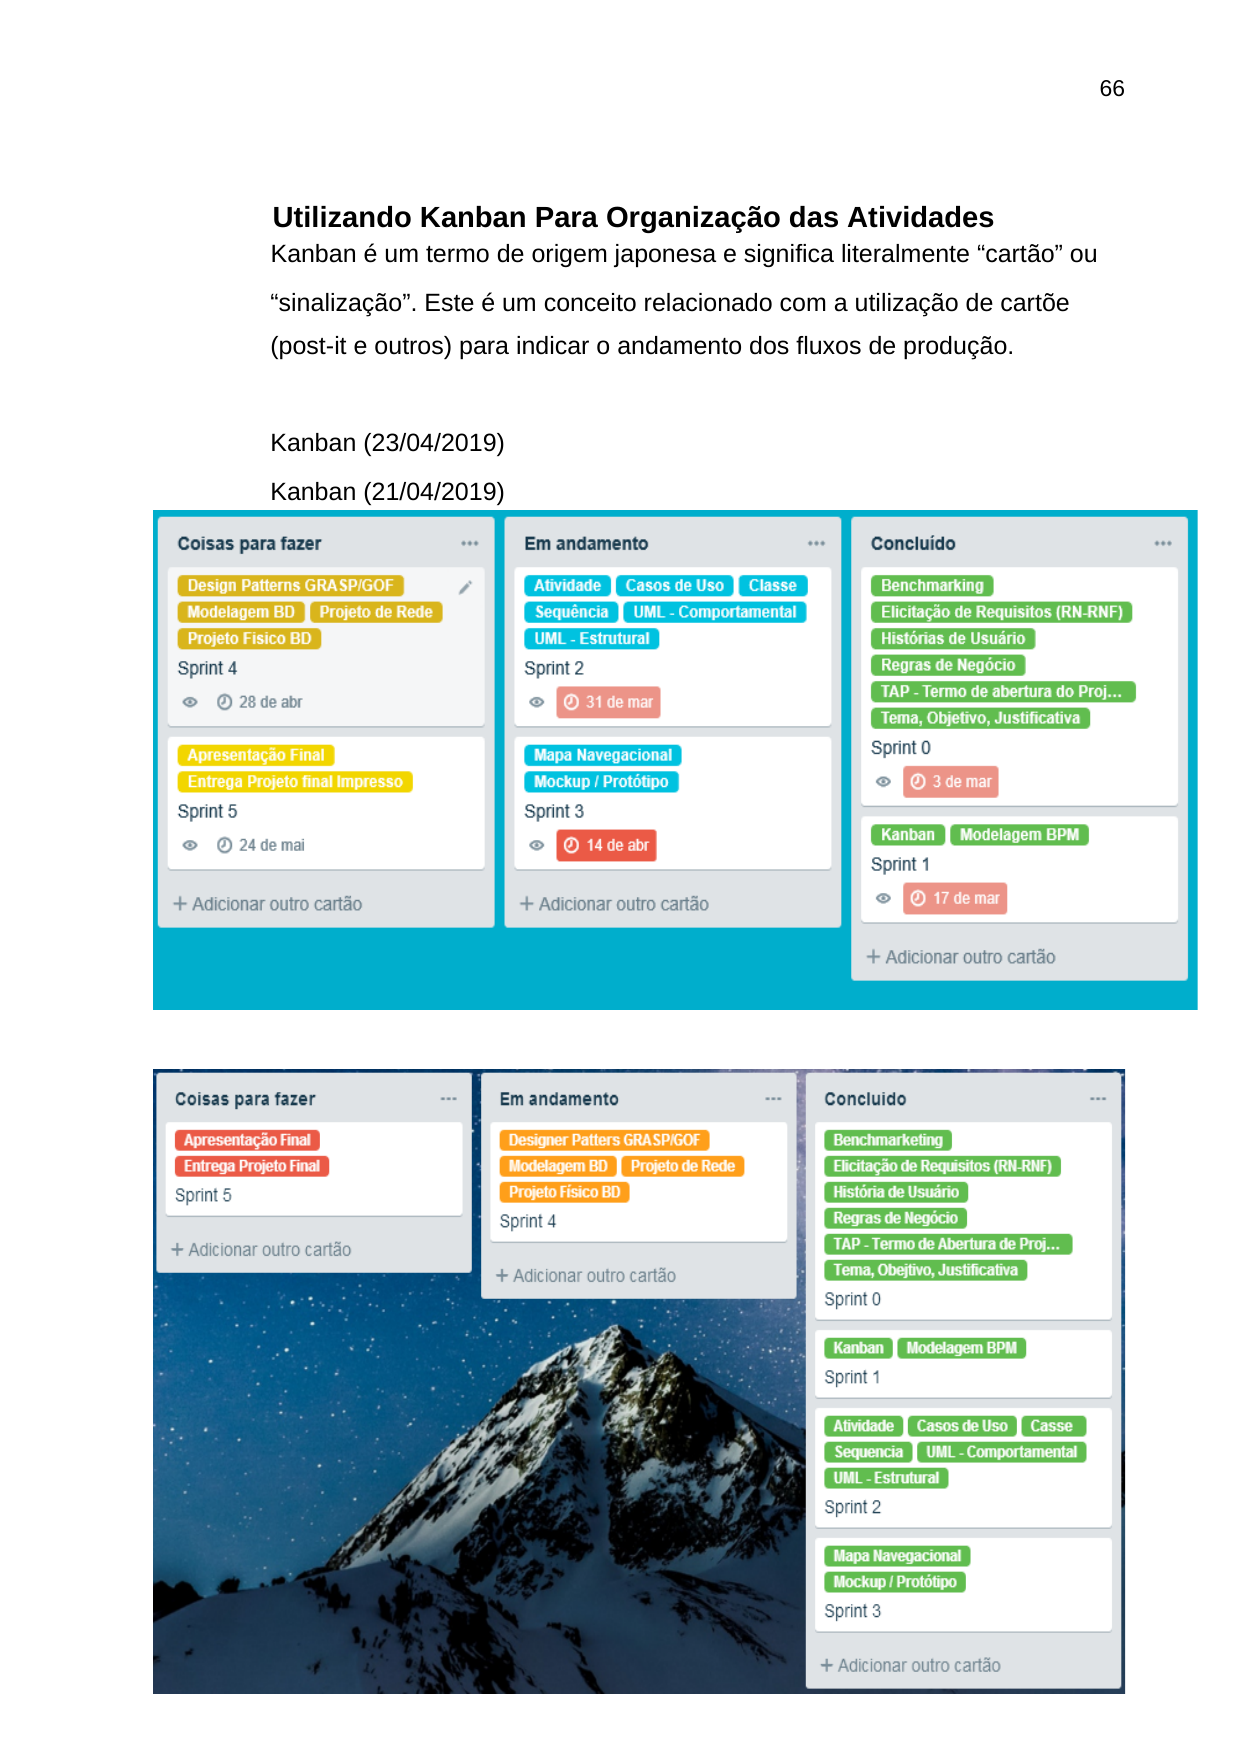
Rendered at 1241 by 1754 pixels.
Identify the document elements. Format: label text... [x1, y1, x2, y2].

text Kanban (23/04/2019) [270, 428, 1141, 457]
picture [153, 1069, 1125, 1694]
picture [153, 510, 1198, 1010]
subtitle Utilizando Kanban Para Organização das Atividades [175, 200, 1141, 234]
text “sinalização”. Este é um conceito relacionado com a utilização de cartõe (post-it e outros) para indicar o andamento dos fluxos de produção. [270, 288, 1141, 359]
text Kanban é um termo de origem japonesa e significa literalmente “cartão” ou [270, 239, 1141, 268]
text Kanban (21/04/2019) [270, 476, 1141, 505]
